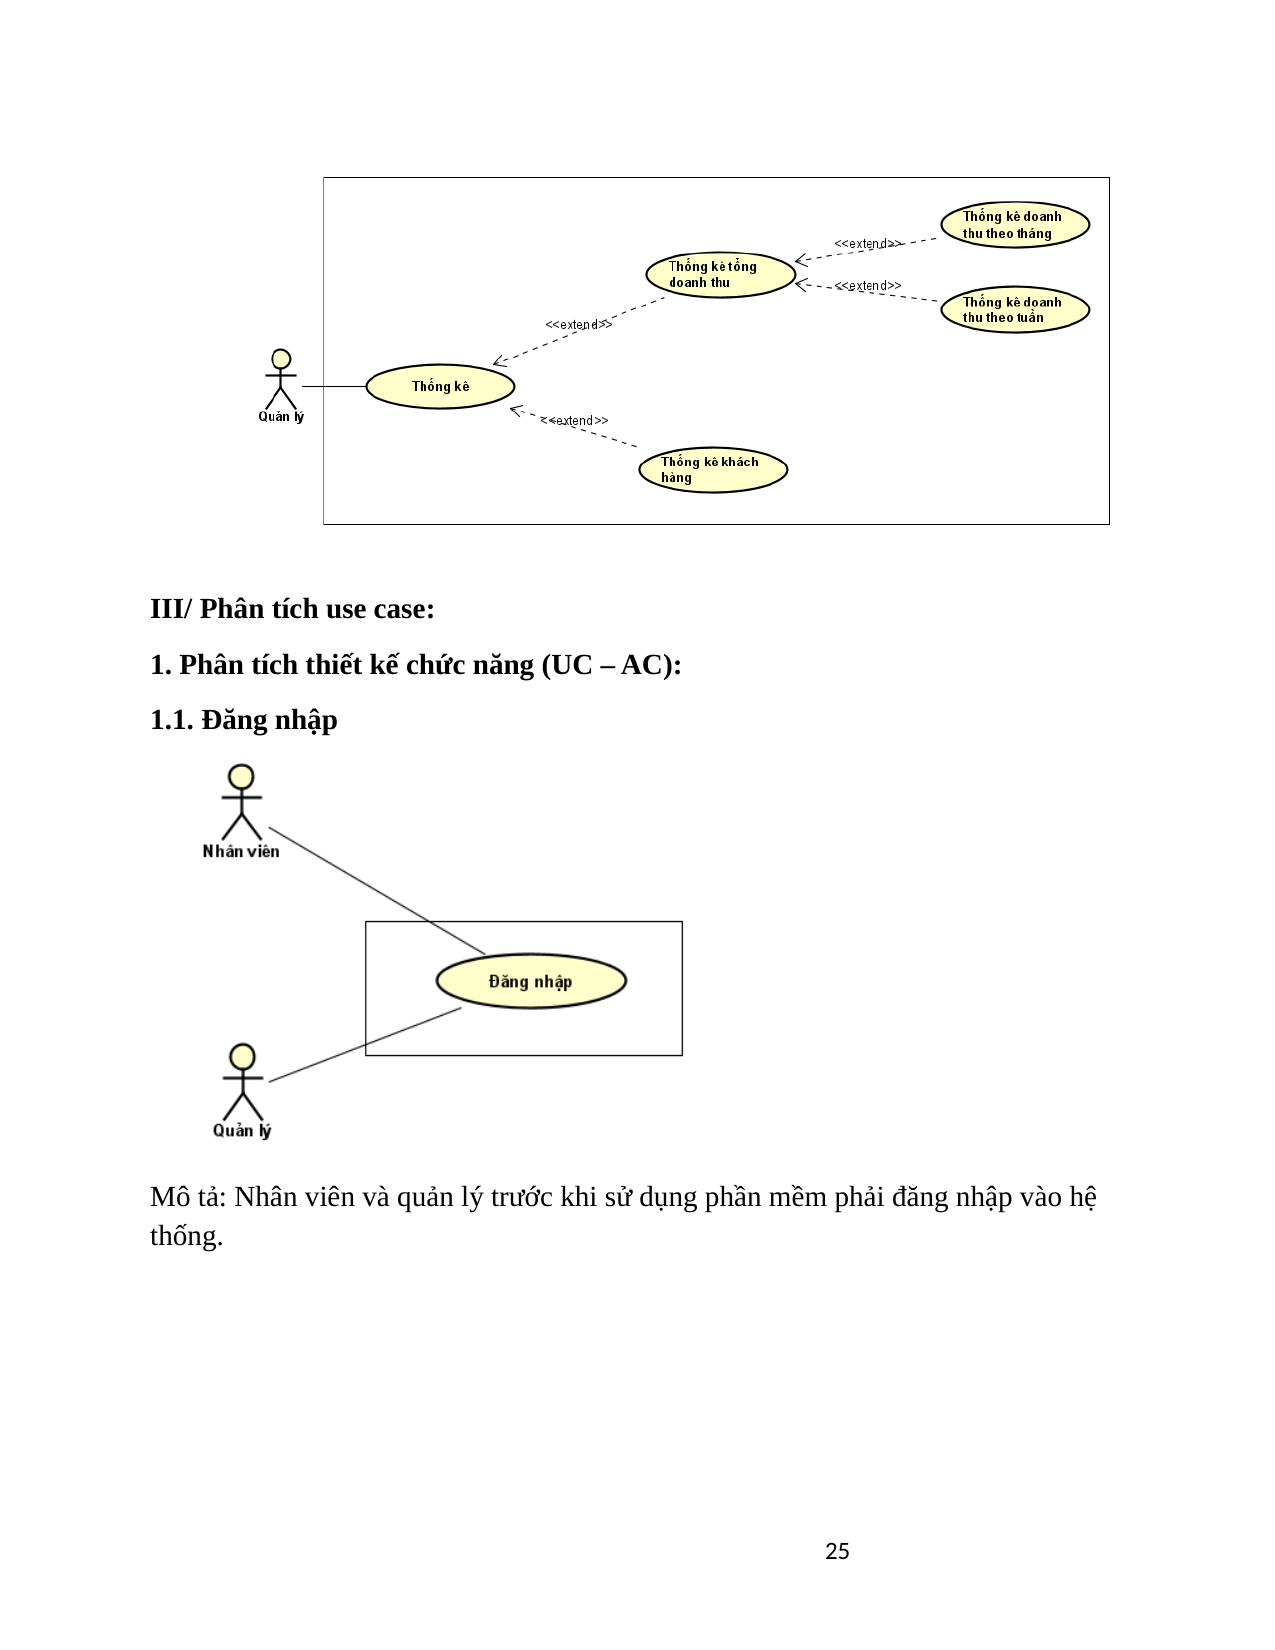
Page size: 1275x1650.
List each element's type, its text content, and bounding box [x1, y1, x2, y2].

list III/ Phân tích use case: [150, 592, 1125, 625]
list 1.1. Đăng nhập [150, 702, 1125, 736]
list 1. Phân tích thiết kế chức năng (UC – AC): [150, 647, 1125, 680]
picture [224, 150, 1170, 569]
text Mô tả: Nhân viên và quản lý trước khi sử dụng phần mềm phải đăng nhập vào hệ thống. [150, 1179, 1125, 1252]
picture [150, 757, 817, 1159]
